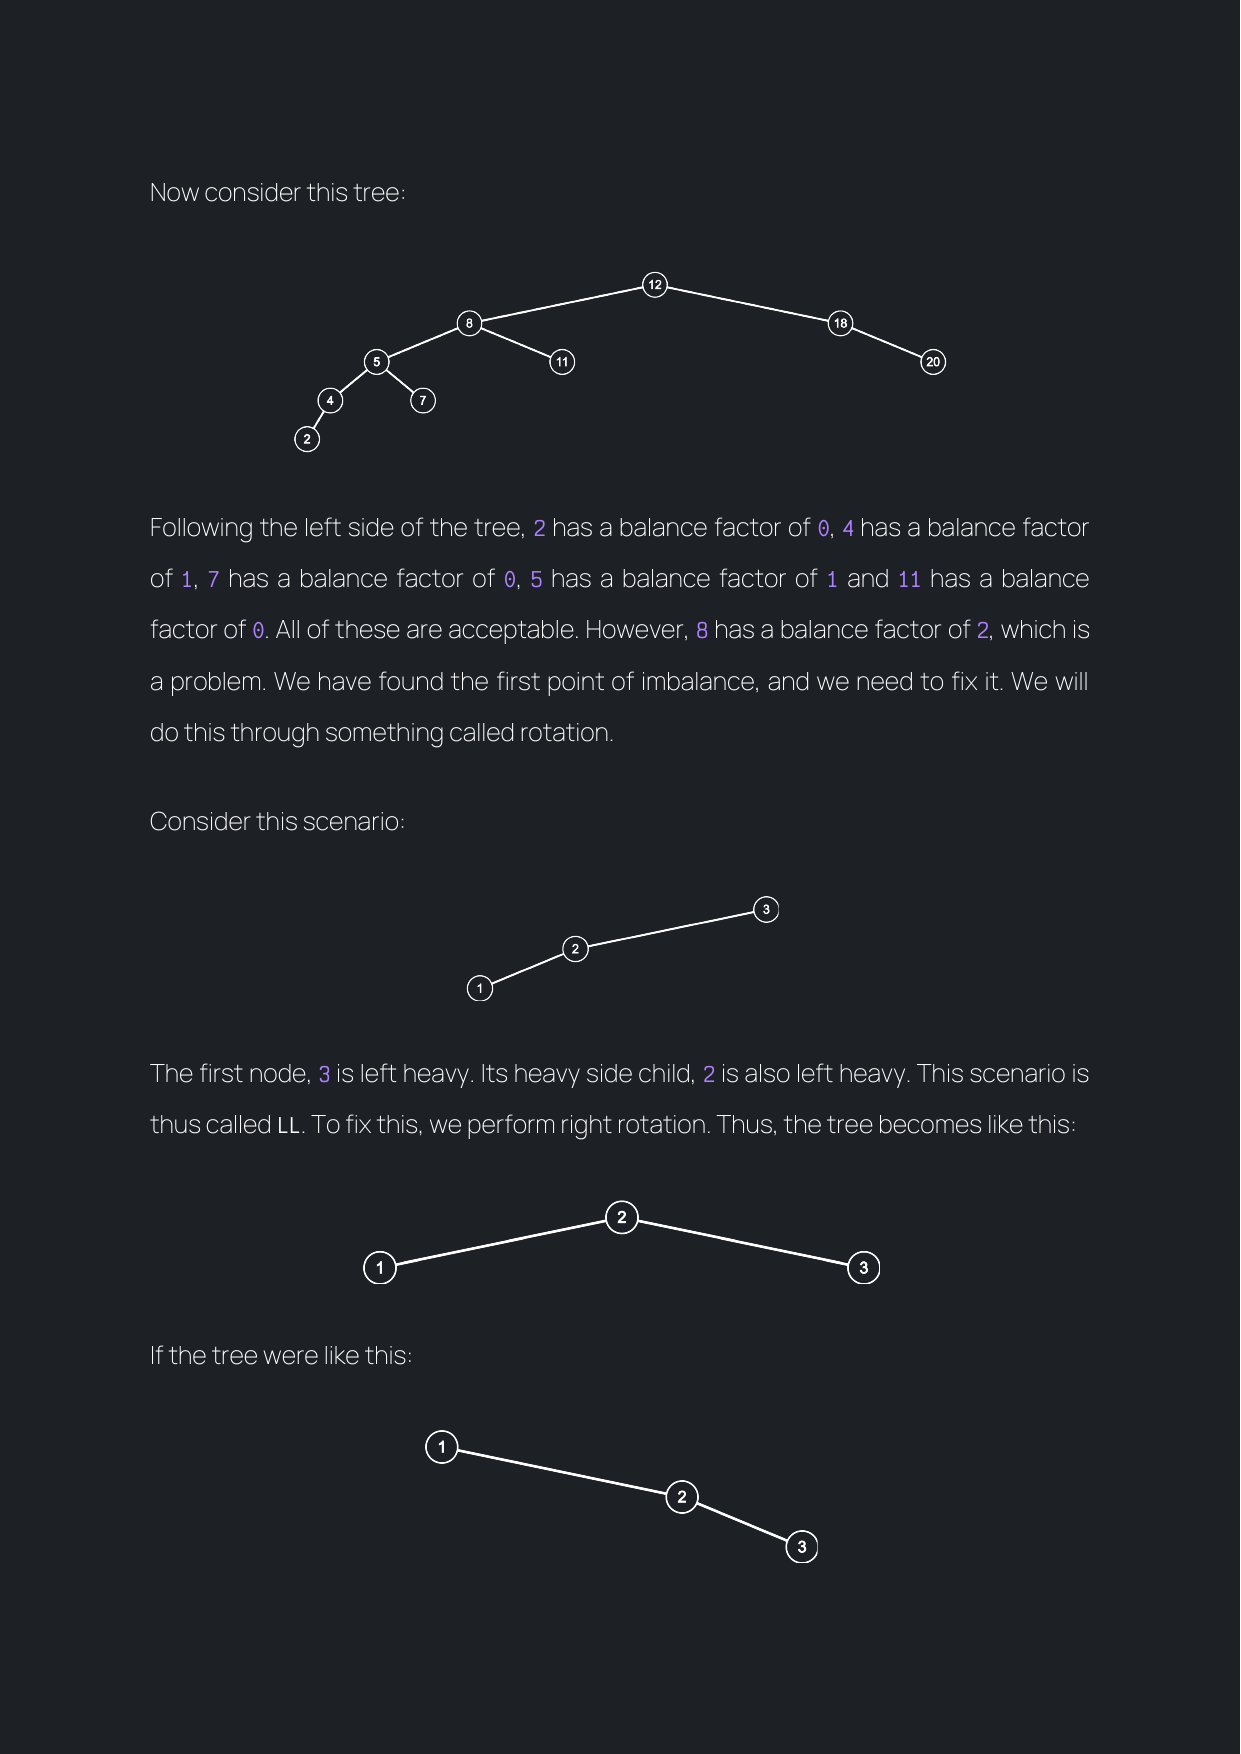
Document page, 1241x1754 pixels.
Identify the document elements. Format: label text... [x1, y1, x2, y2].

text If the tree were like this: [150, 1338, 1090, 1372]
picture [290, 263, 950, 456]
picture [461, 892, 779, 1001]
text Following the left side of the tree, 2 has a balance factor of 0, 4 has a balance factor of 1, 7 has a balance factor of 0, 5 has a balance factor of 1 and 11 has a balance factor of 0. All of these are acceptable. However, 8 has a balance factor of 2, which is a problem. We have found the first point of imbalance, and we need to fix it. We will do this through something called rotation. [150, 510, 1090, 749]
picture [360, 1195, 880, 1284]
text The first node, 3 is left heavy. Its heavy side child, 2 is also left heavy. This scenario is thus called LL. To fix this, we perform right rotation. Thus, the tree becomes like this: [150, 1055, 1090, 1141]
text Now consider this tree: [150, 175, 1090, 209]
picture [422, 1426, 818, 1563]
text Consider this scenario: [150, 803, 1090, 838]
